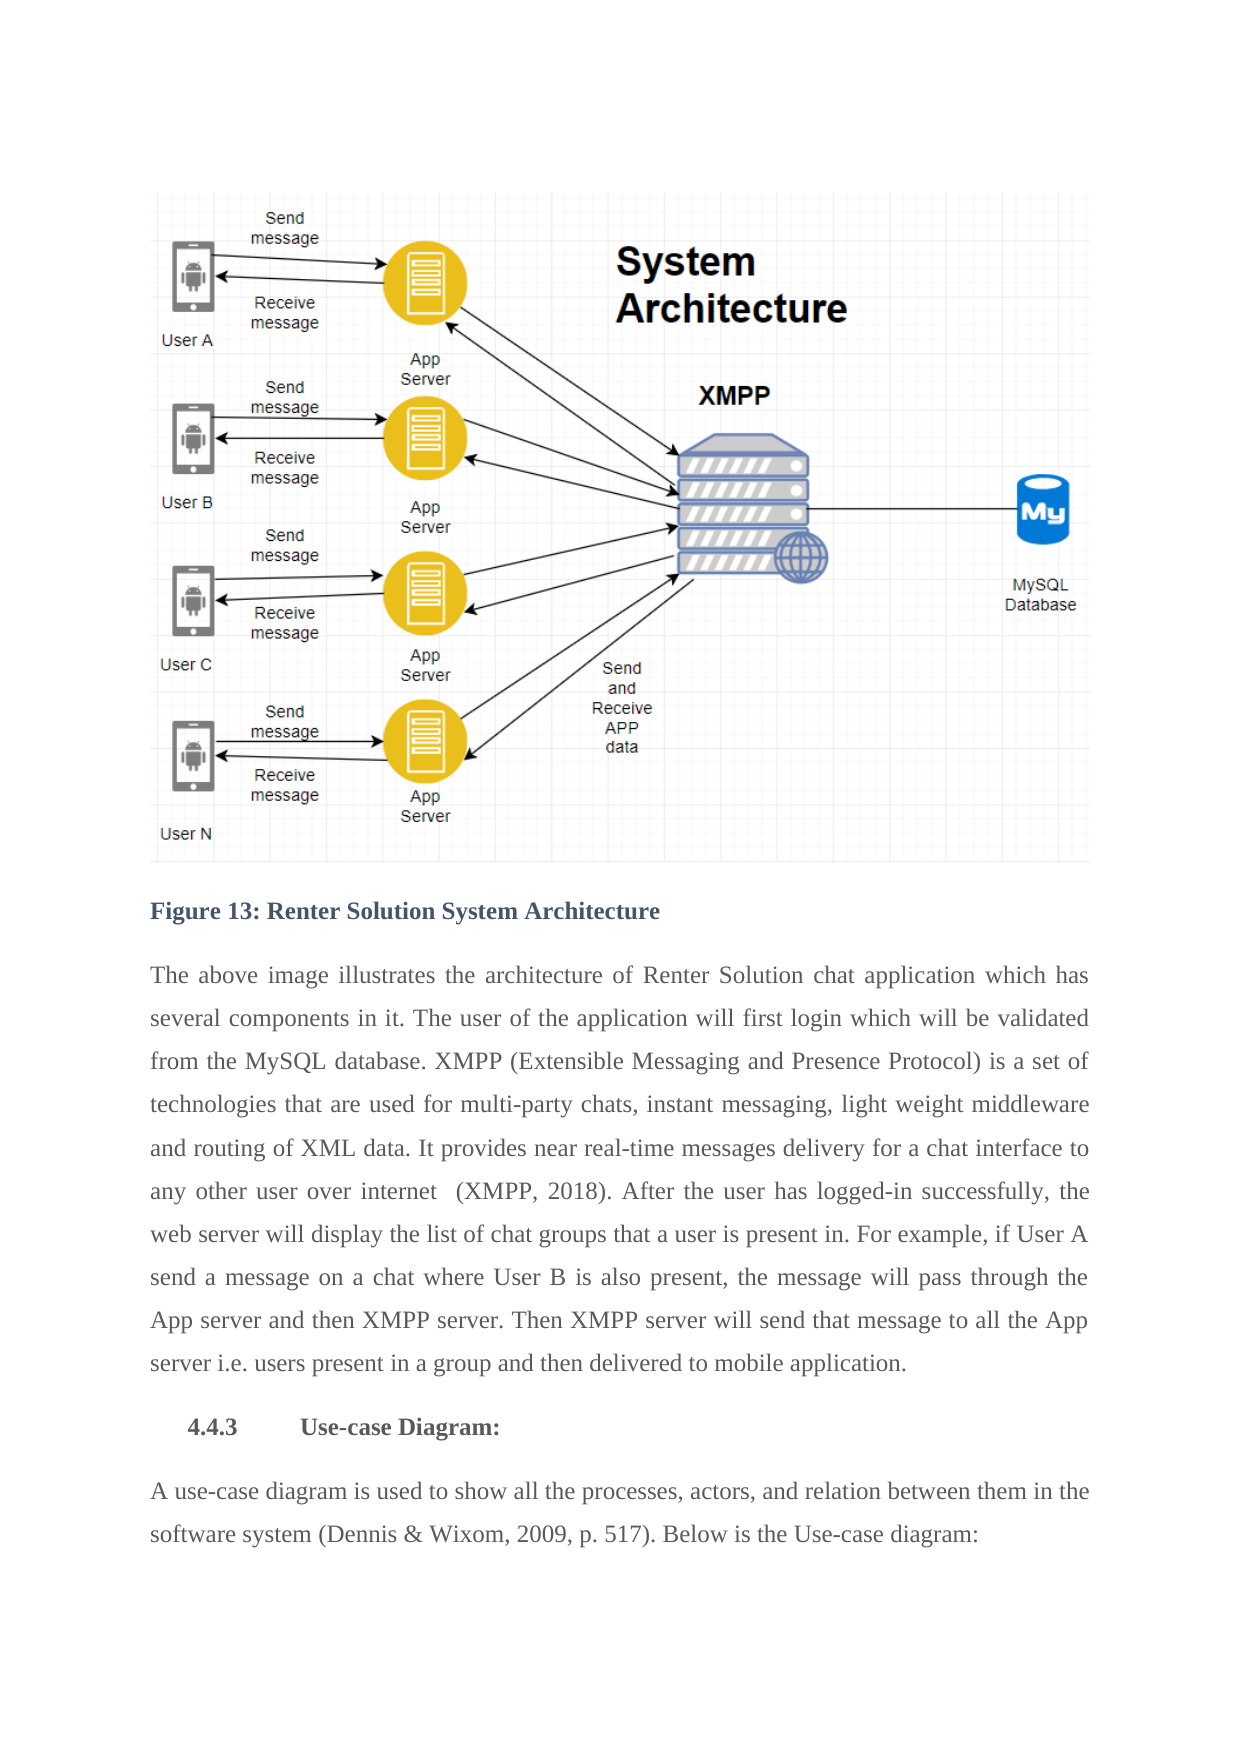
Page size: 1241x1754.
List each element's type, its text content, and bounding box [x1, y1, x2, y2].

text A use-case diagram is used to show all the processes, actors, and relation between them in the software system. Below is the Use-case diagram: [150, 1476, 1090, 1548]
text Figure 13: Renter Solution System Architecture [150, 896, 1090, 925]
text The above image illustrates the architecture of Renter Solution chat application which has several components in it. The user of the application will first login which will be validated from the MySQL database. XMPP (Extensible Messaging and Presence Protocol) is a set of technologies that are used for multi-party chats, instant messaging, light weight middleware and routing of XML data. It provides near real-time messages delivery for a chat interface to any other user over internet . After the user has logged-in successfully, the web server will display the list of chat groups that a user is present in. For example, if User A send a message on a chat where User B is also present, the message will pass through the App server and then XMPP server. Then XMPP server will send that message to all the App server i.e. users present in a group and then delivered to mobile application. [150, 960, 1090, 1377]
list Use-case Diagram: [187, 1412, 1090, 1441]
picture [150, 192, 1091, 862]
